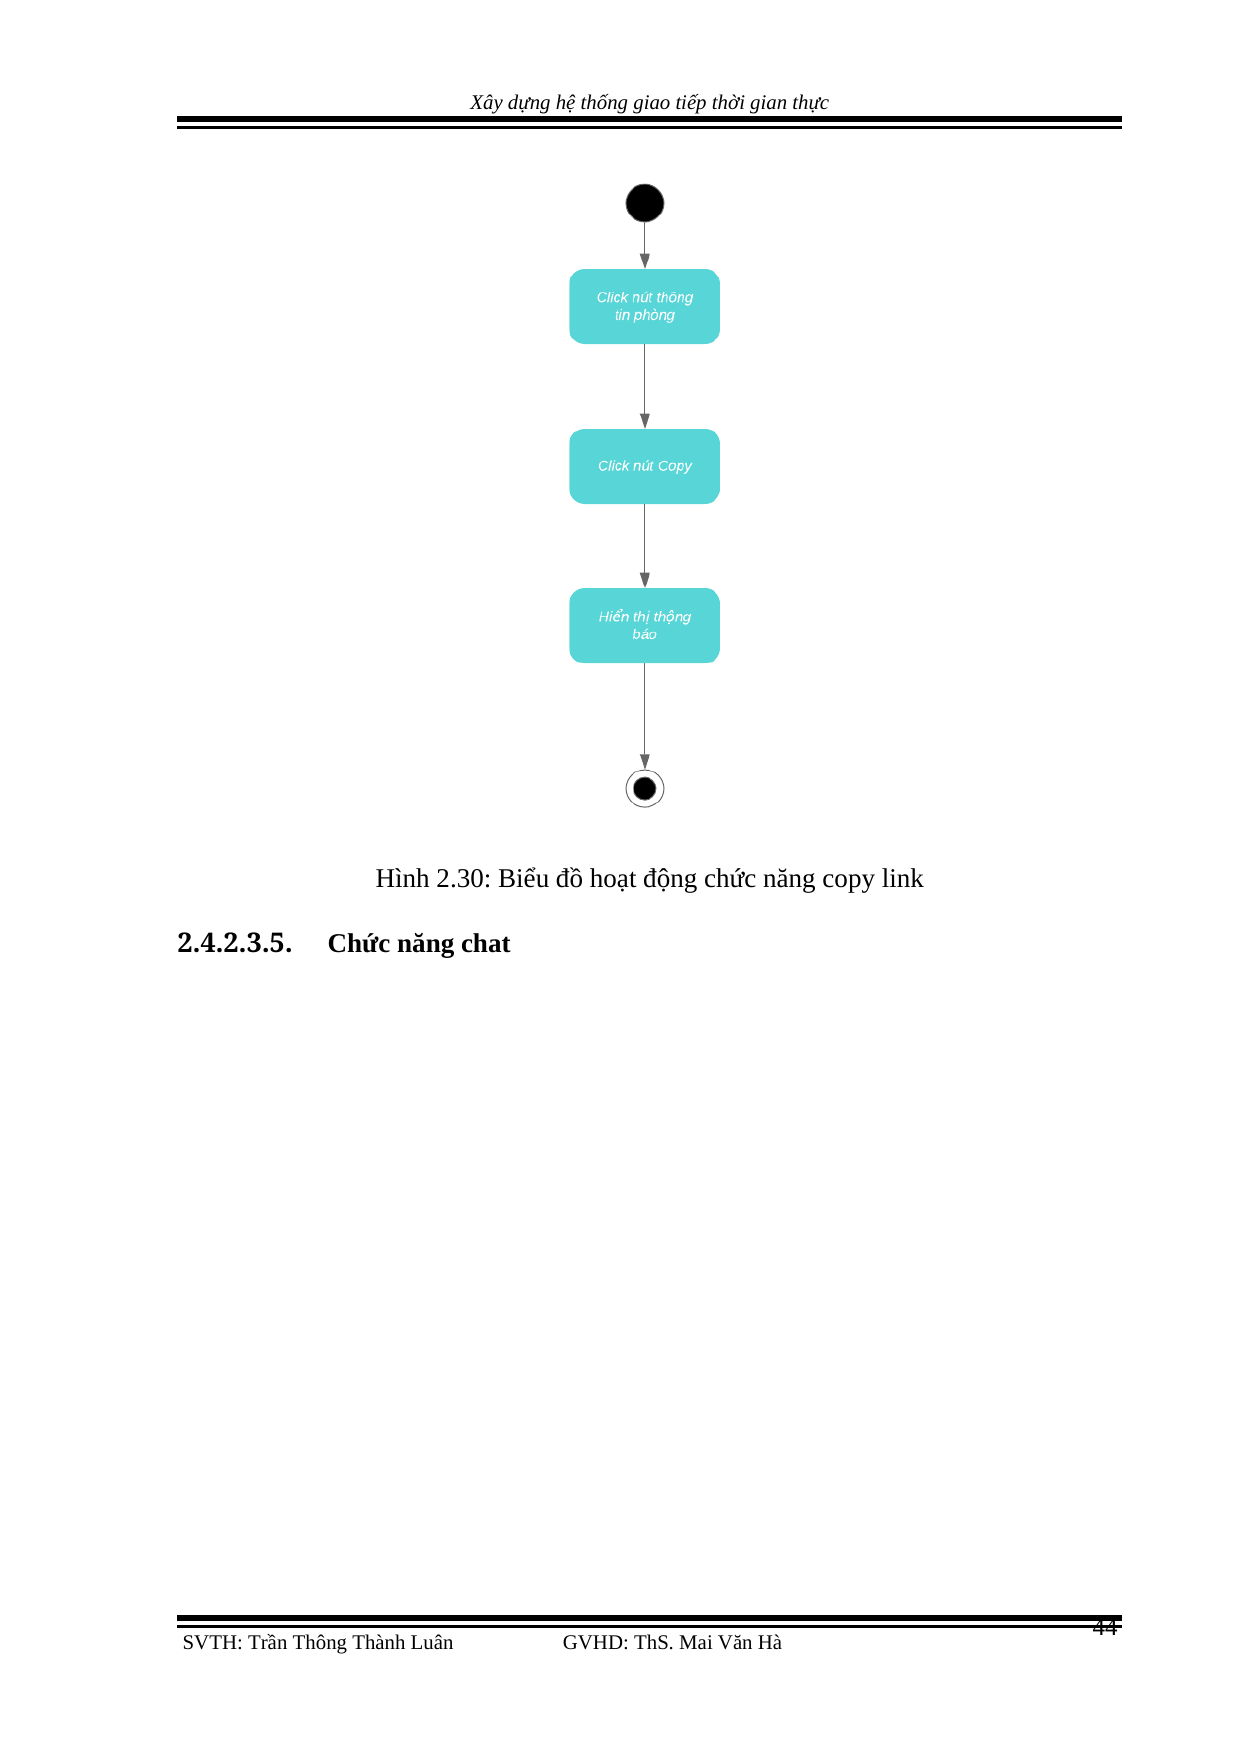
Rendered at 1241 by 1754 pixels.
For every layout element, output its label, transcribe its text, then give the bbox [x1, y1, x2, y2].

picture [505, 153, 794, 833]
subtitle Chức năng chat [177, 923, 1122, 960]
